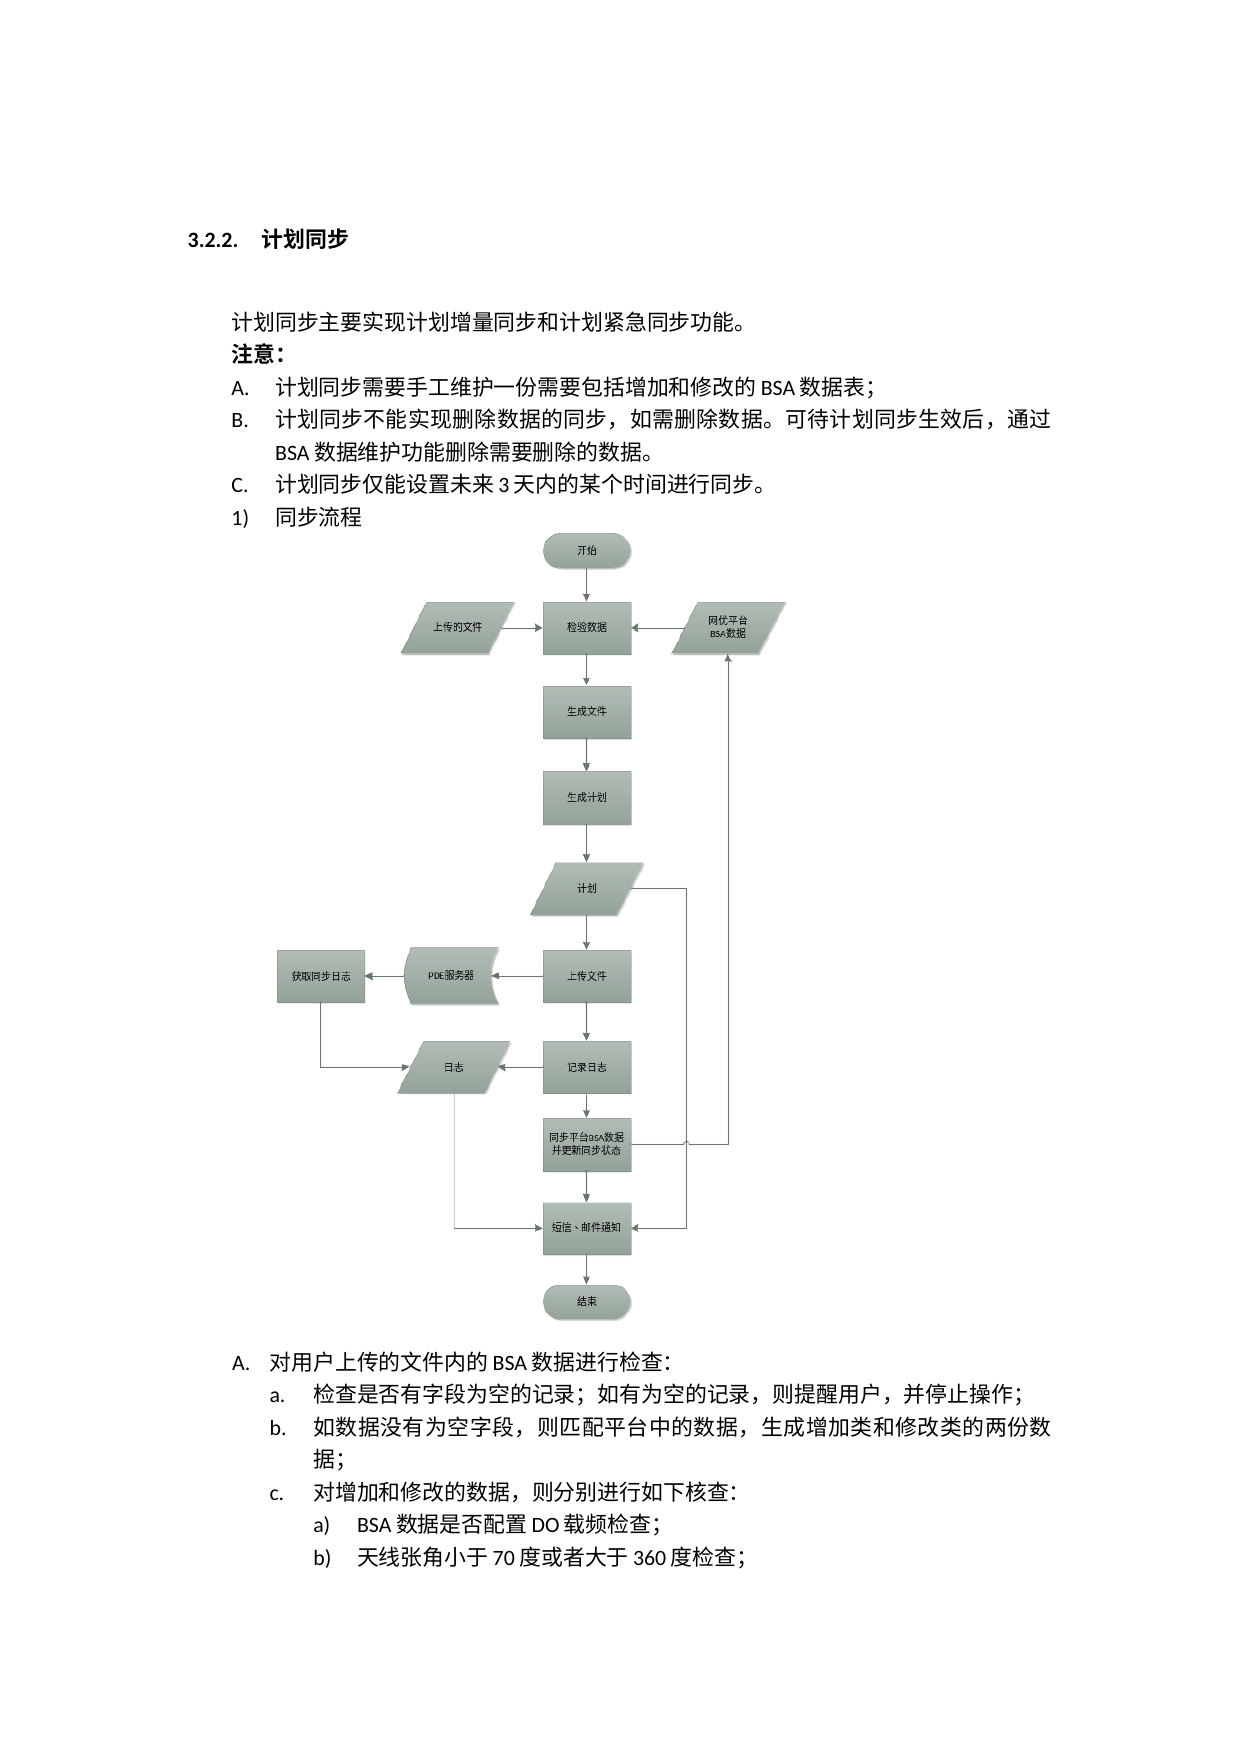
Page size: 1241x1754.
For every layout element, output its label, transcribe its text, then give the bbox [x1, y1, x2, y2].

list 天线张角小于70度或者大于360度检查； [313, 1539, 1053, 1572]
list 检查是否有字段为空的记录；如有为空的记录，则提醒用户，并停止操作； [269, 1377, 1053, 1409]
list 计划同步不能实现删除数据的同步，如需删除数据。可待计划同步生效后，通过BSA数据维护功能删除需要删除的数据。 [231, 402, 1053, 467]
text 计划同步主要实现计划增量同步和计划紧急同步功能。 [187, 304, 1053, 337]
list 对用户上传的文件内的BSA数据进行检查： [232, 1344, 1053, 1377]
list 计划同步仅能设置未来3天内的某个时间进行同步。 [231, 467, 1053, 499]
text 注意： [187, 337, 1053, 369]
subtitle 计划同步 [187, 222, 1053, 254]
list 同步流程 [231, 499, 1053, 532]
list 如数据没有为空字段，则匹配平台中的数据，生成增加类和修改类的两份数据； [269, 1409, 1053, 1474]
list BSA数据是否配置DO载频检查； [313, 1507, 1053, 1539]
list 计划同步需要手工维护一份需要包括增加和修改的BSA数据表； [231, 369, 1053, 402]
list 对增加和修改的数据，则分别进行如下核查： [269, 1474, 1053, 1507]
